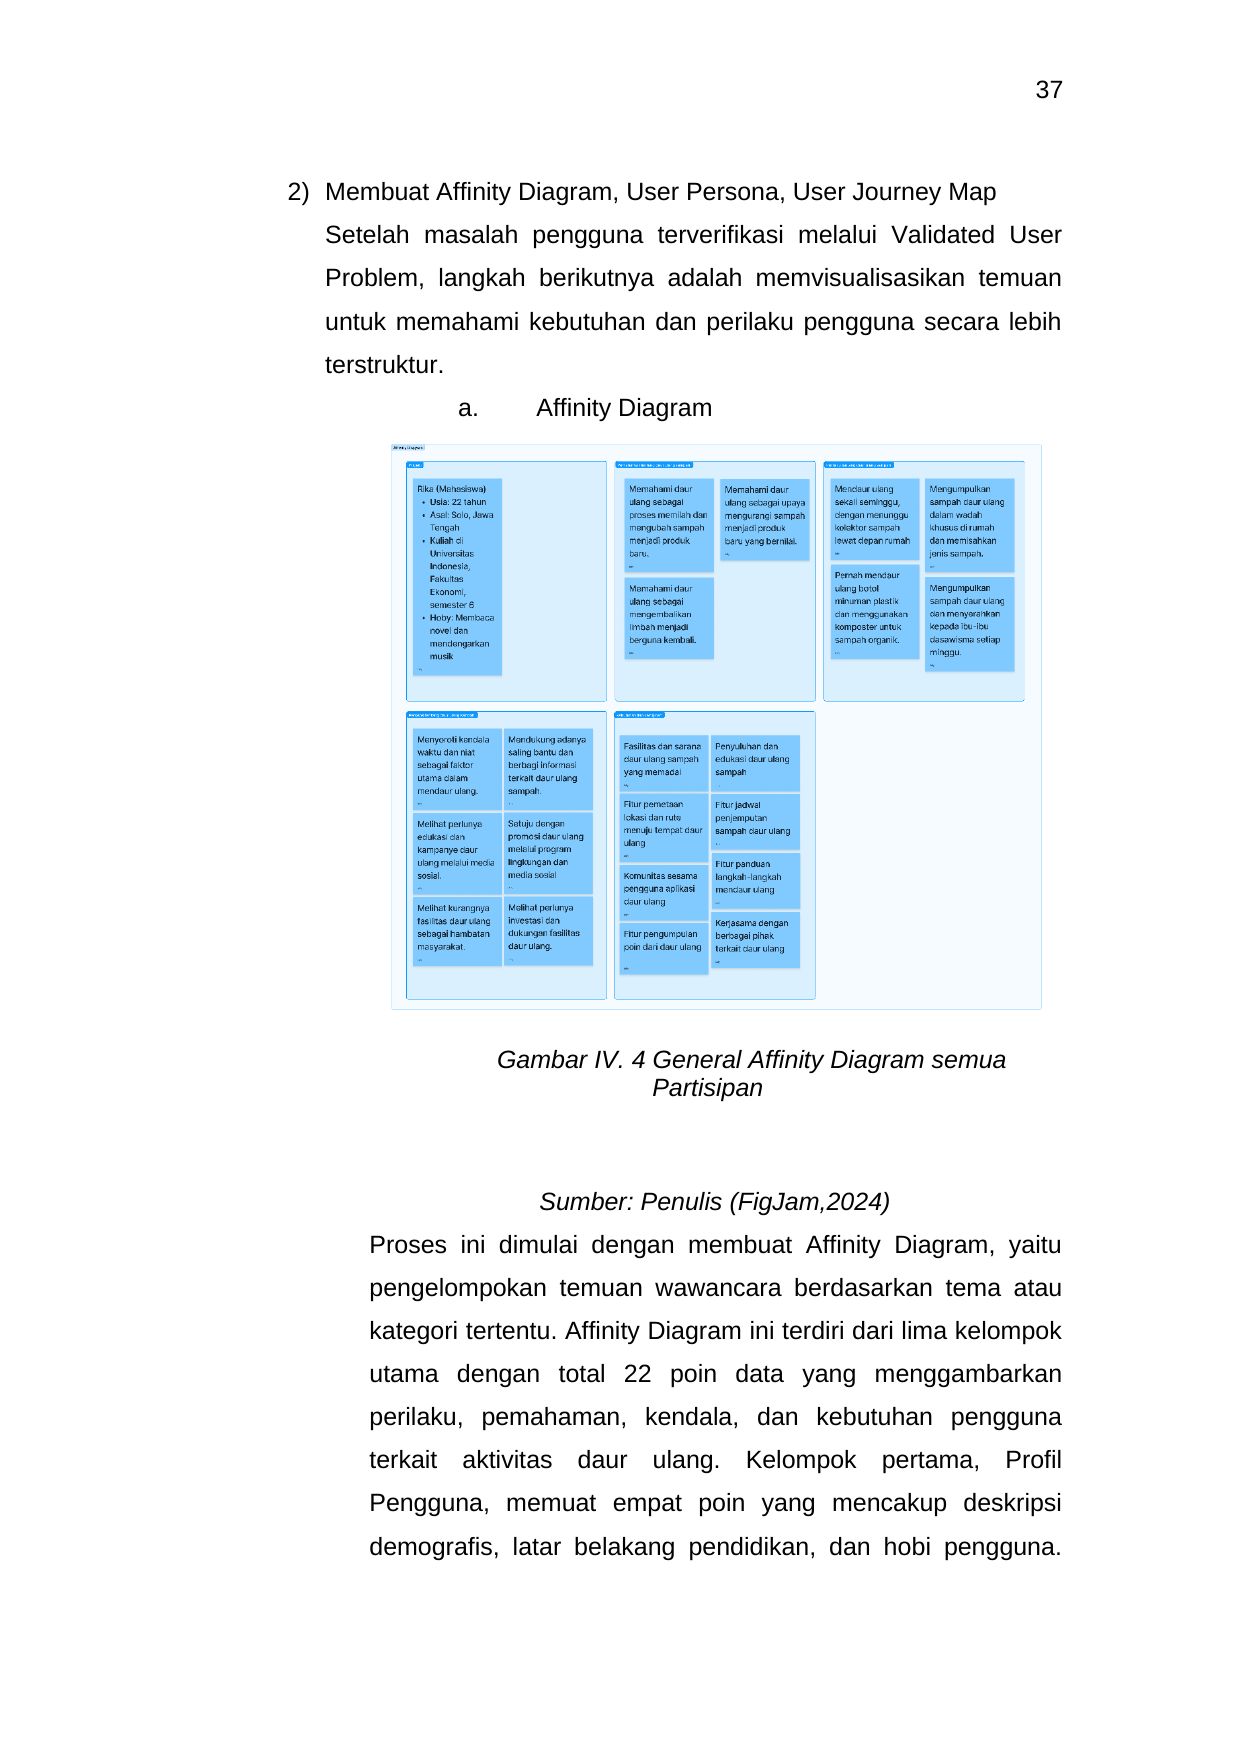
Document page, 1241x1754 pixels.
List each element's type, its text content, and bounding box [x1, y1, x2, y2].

list Setelah masalah pengguna terverifikasi melalui Validated User Problem, langkah berikutnya adalah memvisualisasikan temuan untuk memahami kebutuhan dan perilaku pengguna secara lebih terstruktur. [325, 220, 1063, 378]
picture [382, 436, 1050, 1018]
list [369, 1229, 1063, 1560]
list Membuat Affinity Diagram, User Persona, User Journey Map [287, 177, 1063, 206]
list Affinity Diagram [369, 393, 1063, 422]
text Sumber: Penulis (FigJam,2024) [369, 1186, 1063, 1215]
text Gambar IV. 4 General Affinity Diagram semua Partisipan [354, 1044, 1063, 1102]
